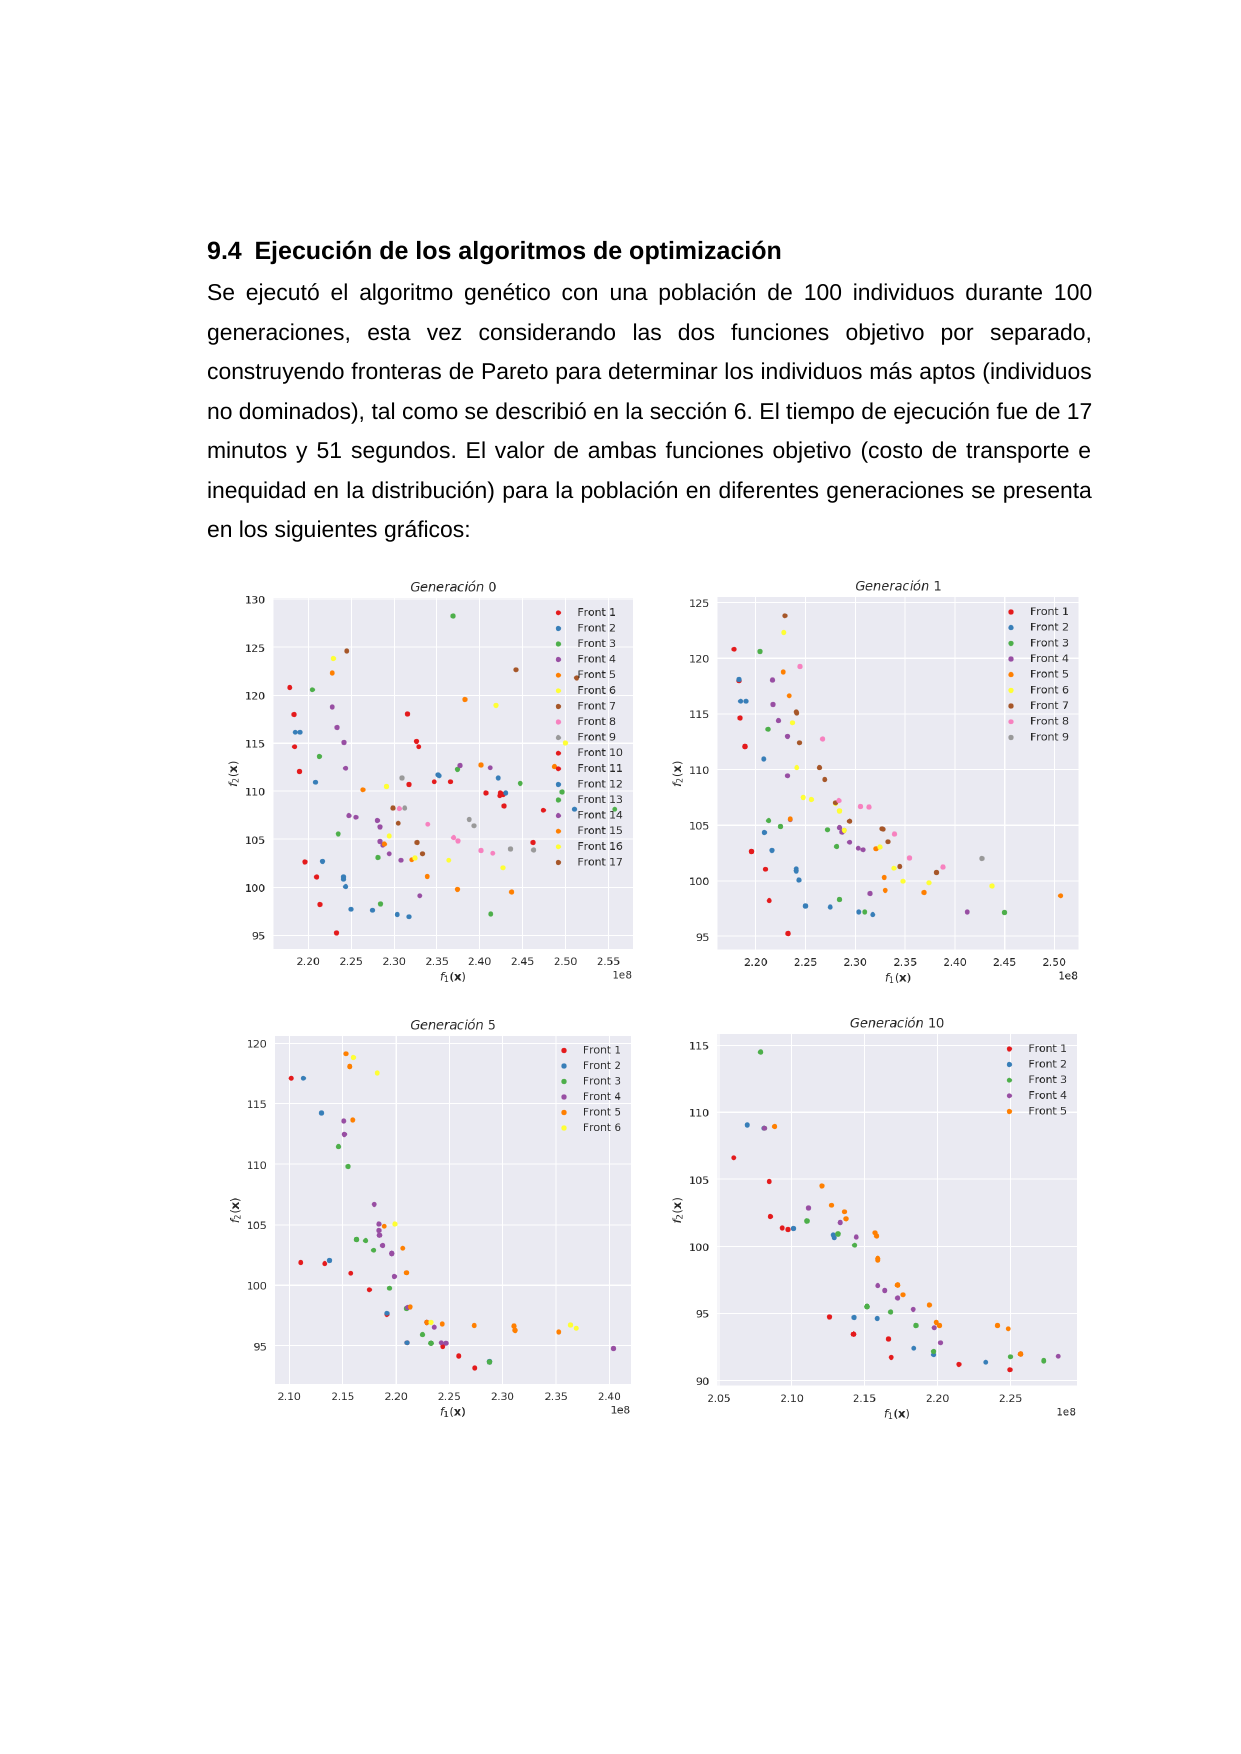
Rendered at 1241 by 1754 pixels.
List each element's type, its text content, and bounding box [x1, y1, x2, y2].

subtitle Ejecución de los algoritmos de optimización [207, 236, 1092, 265]
text Se ejecutó el algoritmo genético con una población de 100 individuos durante 100 generaciones, esta vez considerando las dos funciones objetivo por separado, construyendo fronteras de Pareto para determinar los individuos más aptos (individuos no dominados), tal como se describió en la sección 6. El tiempo de ejecución fue de 17 minutos y 51 segundos. El valor de ambas funciones objetivo (costo de transporte e inequidad en la distribución) para la población en diferentes generaciones se presenta en los siguientes gráficos: [207, 279, 1092, 543]
picture [664, 572, 1085, 992]
picture [222, 1011, 638, 1426]
picture [221, 573, 640, 991]
picture [664, 1010, 1084, 1428]
table_cell [654, 1010, 1092, 1446]
table_header [654, 573, 1092, 1010]
table_header [207, 573, 653, 1010]
table_cell [207, 1010, 653, 1446]
